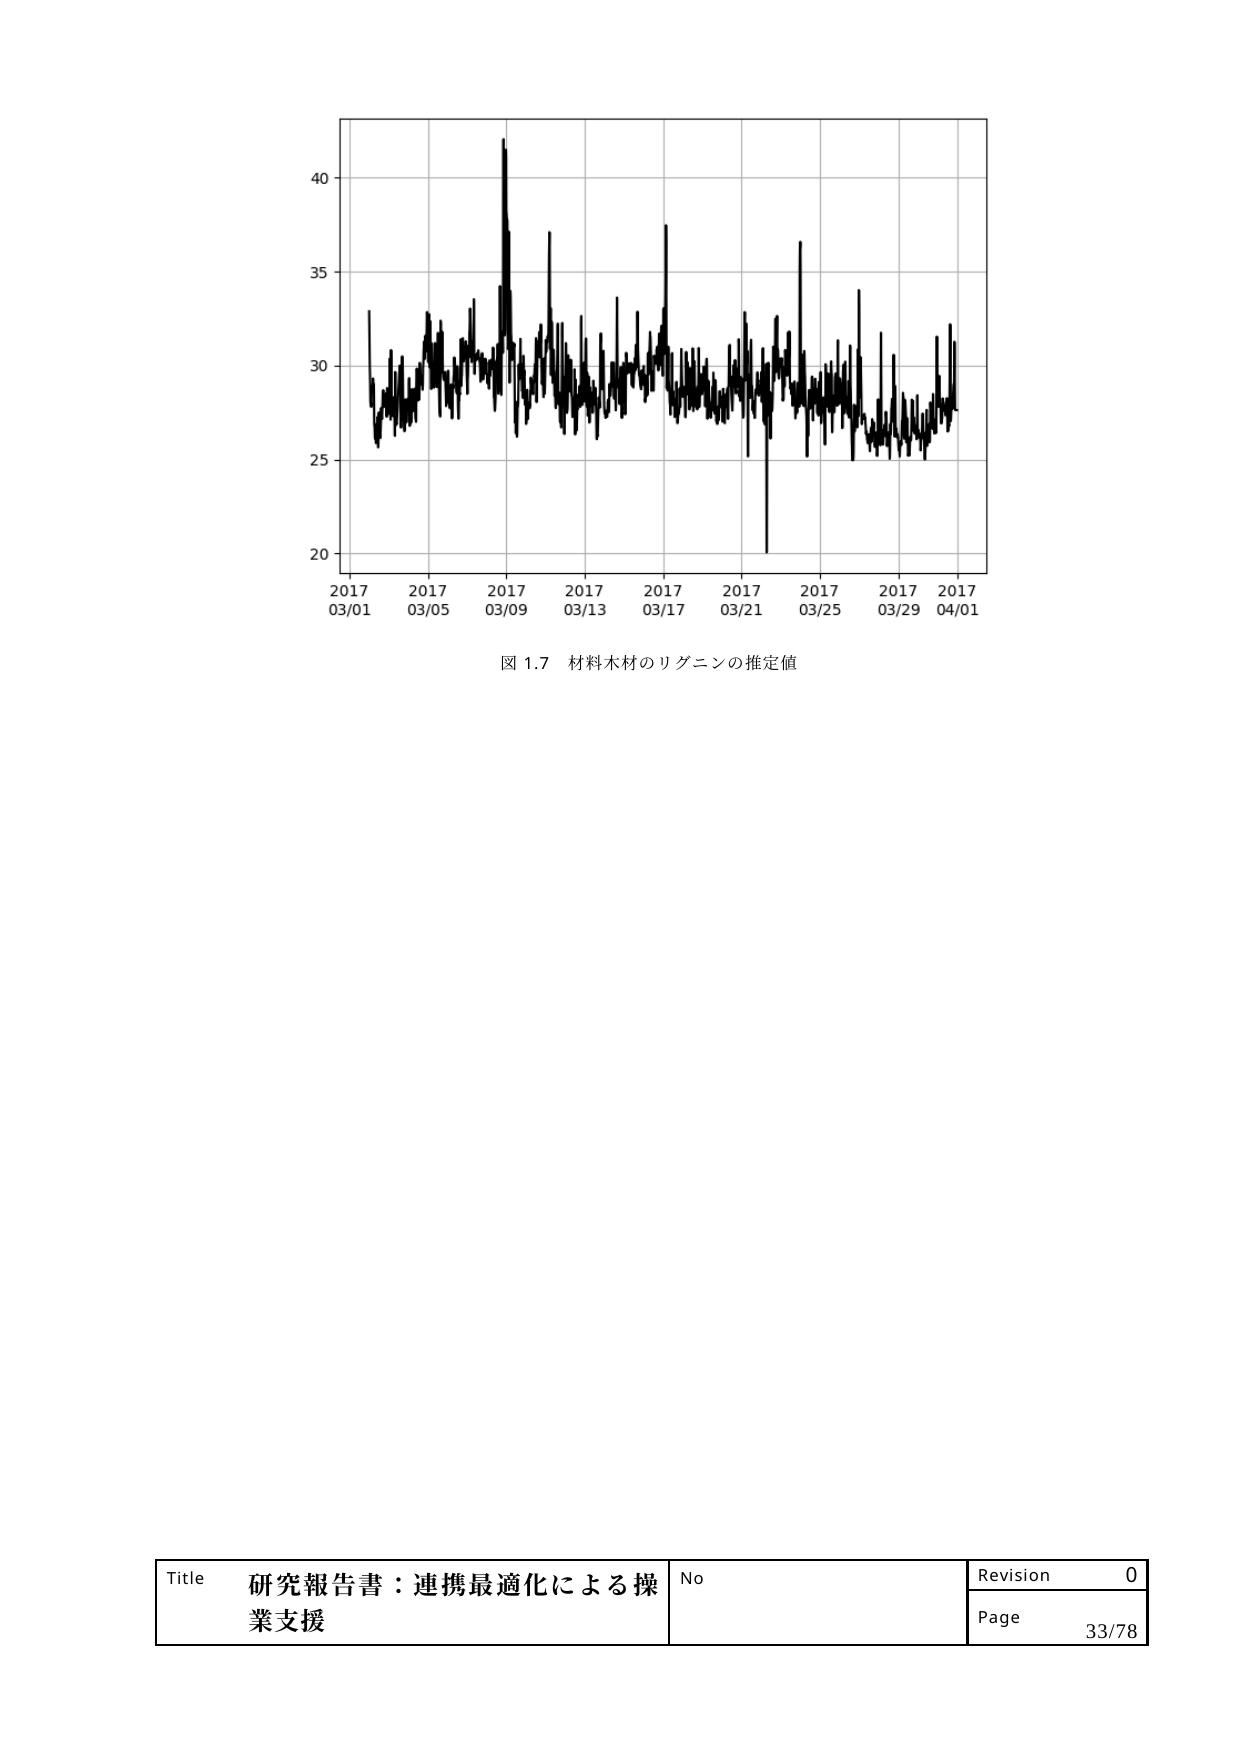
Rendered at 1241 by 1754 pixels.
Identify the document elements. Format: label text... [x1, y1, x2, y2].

text 図 1.7 材料木材のリグニンの推定値 [171, 637, 1126, 674]
picture [293, 102, 1003, 634]
